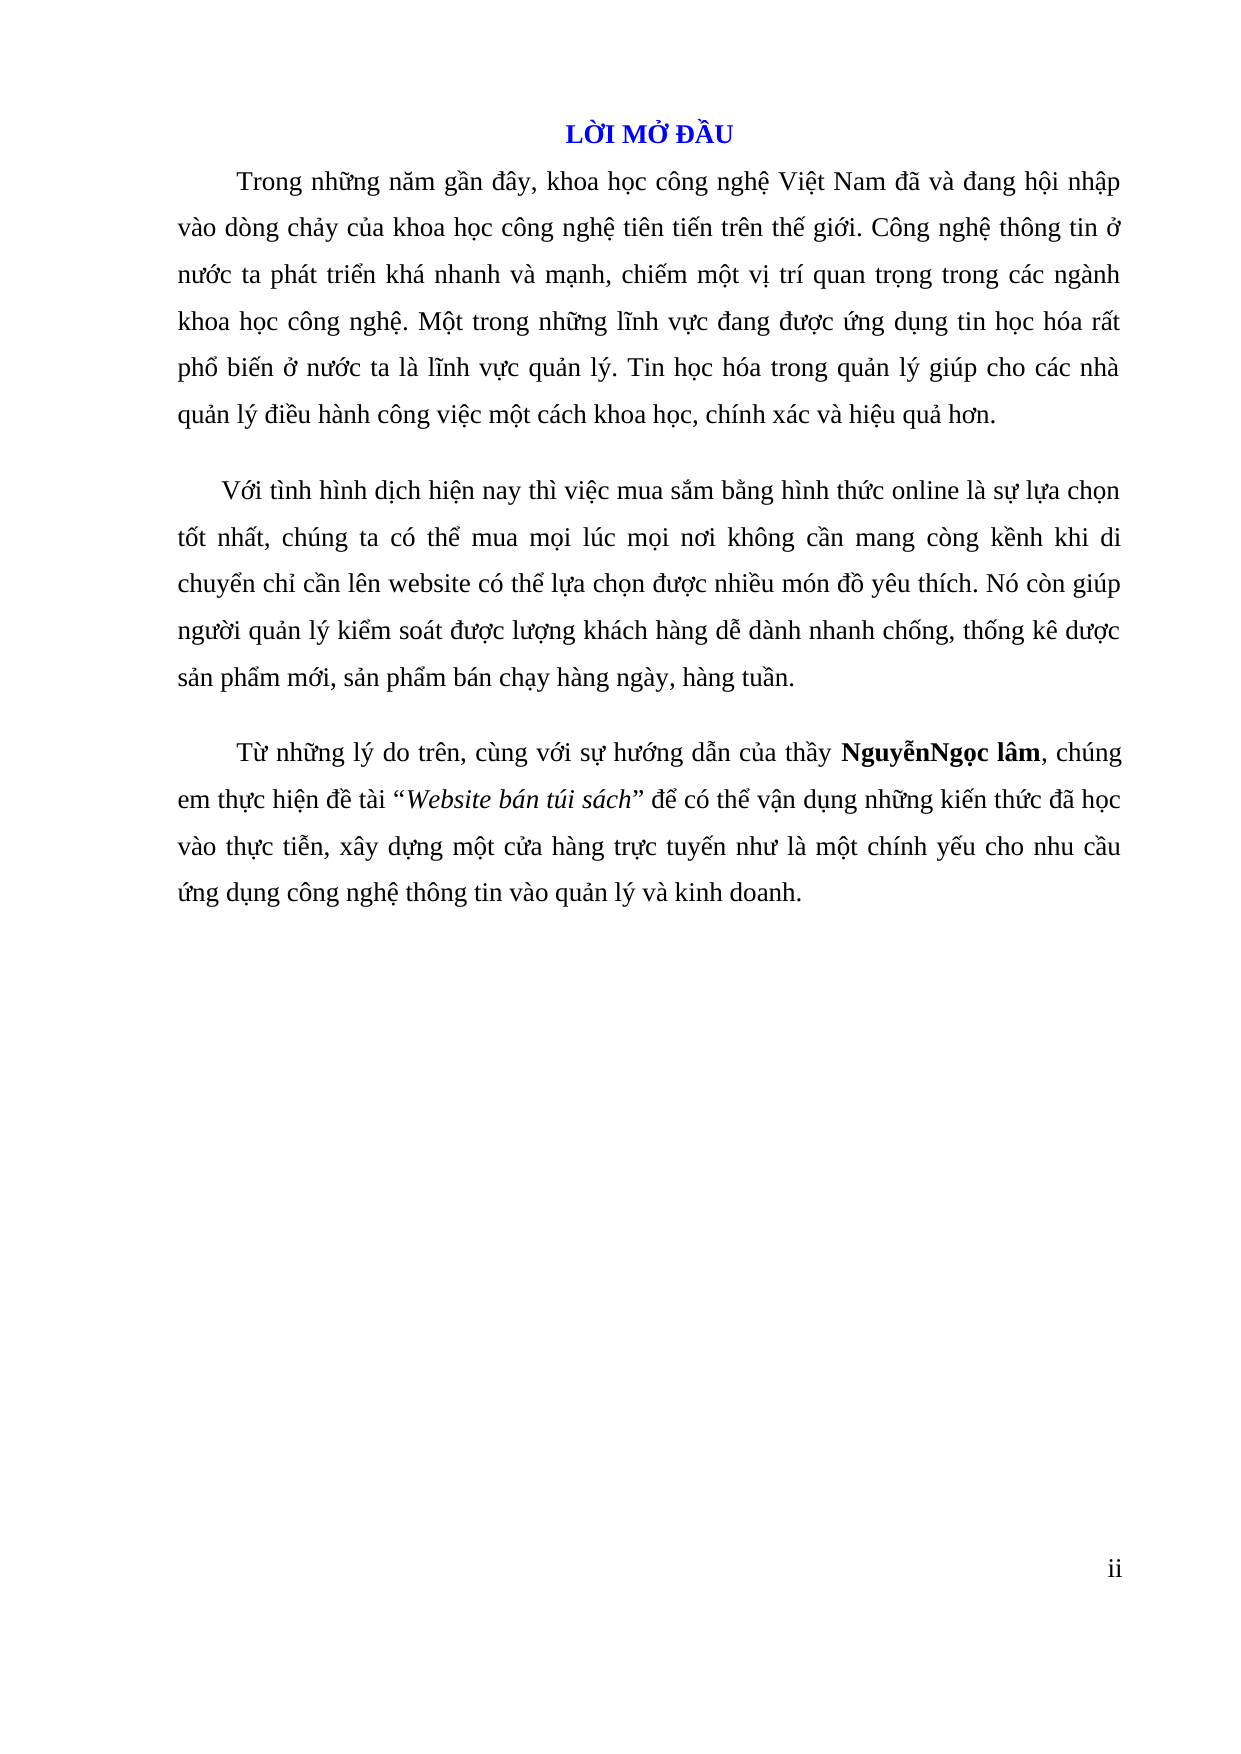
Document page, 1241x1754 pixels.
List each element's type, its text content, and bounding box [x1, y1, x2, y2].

text Với tình hình dịch hiện nay thì việc mua sắm bằng hình thức online là sự lựa chọn tốt nhất, chúng ta có thể mua mọi lúc mọi nơi không cần mang còng kềnh khi di chuyển chỉ cần lên website có thể lựa chọn được nhiều món đồ yêu thích. Nó còn giúp người quản lý kiểm soát được lượng khách hàng dễ dành nhanh chống, thống kê dược sản phẩm mới, sản phẩm bán chạy hàng ngày, hàng tuần. [177, 474, 1122, 692]
text Từ những lý do trên, cùng với sự hướng dẫn của thầy NguyễnNgọc lâm, chúng em thực hiện đề tài “Website bán túi sách” để có thể vận dụng những kiến thức đã học vào thực tiễn, xây dựng một cửa hàng trực tuyến như là một chính yếu cho nhu cầu ứng dụng công nghệ thông tin vào quản lý và kinh doanh. [177, 736, 1122, 908]
text Trong những năm gần đây, khoa học công nghệ Việt Nam đã và đang hội nhập vào dòng chảy của khoa học công nghệ tiên tiến trên thế giới. Công nghệ thông tin ở nước ta phát triển khá nhanh và mạnh, chiếm một vị trí quan trọng trong các ngành khoa học công nghệ. Một trong những lĩnh vực đang được ứng dụng tin học hóa rất phổ biến ở nước ta là lĩnh vực quản lý. Tin học hóa trong quản lý giúp cho các nhà quản lý điều hành công việc một cách khoa học, chính xác và hiệu quả hơn. [177, 165, 1122, 429]
subtitle LỜI MỞ ĐẦU [177, 118, 1122, 149]
